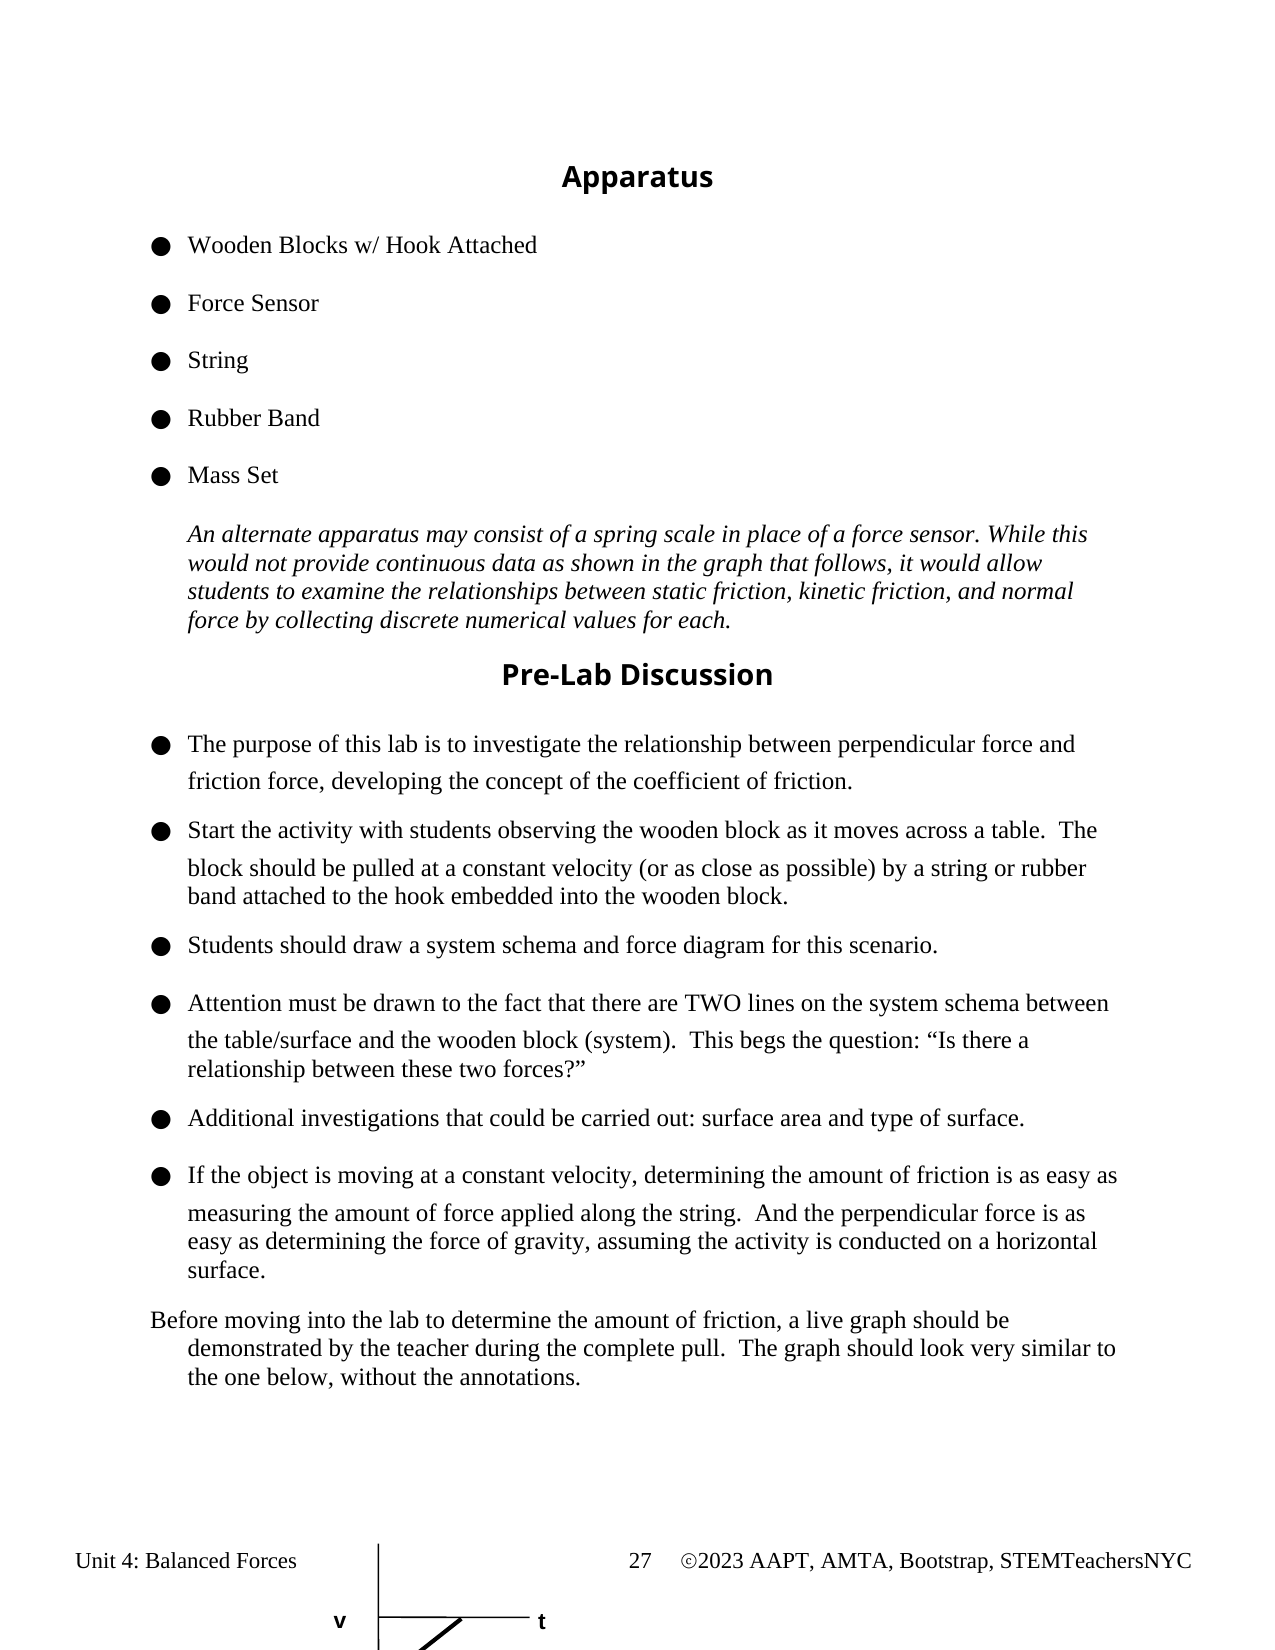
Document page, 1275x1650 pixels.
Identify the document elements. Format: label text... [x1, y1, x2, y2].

subtitle Pre-Lab Discussion [150, 655, 1125, 694]
list String [150, 332, 1125, 383]
list Rubber Band [150, 389, 1125, 441]
list Attention must be drawn to the fact that there are TWO lines on the system schema between the table/surface and the wooden block (system). This begs the question: “Is there a relationship between these two forces?” [150, 974, 1125, 1083]
list Start the activity with students observing the wooden block as it moves across a table. The block should be pulled at a constant velocity (or as close as possible) by a string or rubber band attached to the hook embedded into the wooden block. [150, 801, 1125, 910]
list Additional investigations that could be carried out: surface area and type of surface. [150, 1089, 1125, 1140]
list Students should draw a system schema and force diagram for this scenario. [150, 916, 1125, 968]
text An alternate apparatus may consist of a spring scale in place of a force sensor. While this would not provide continuous data as shown in the graph that follows, it would allow students to examine the relationships between static friction, kinetic friction, and normal force by collecting discrete numerical values for each. [150, 519, 1125, 634]
list If the object is moving at a constant velocity, determining the amount of friction is as easy as measuring the amount of force applied along the string. And the perpendicular force is as easy as determining the force of gravity, assuming the activity is conducted on a horizontal surface. [150, 1146, 1125, 1284]
text Before moving into the lab to determine the amount of friction, a live graph should be demonstrated by the teacher during the complete pull. The graph should look very similar to the one below, without the annotations. [150, 1305, 1125, 1391]
list Force Sensor [150, 274, 1125, 326]
list Mass Set [150, 447, 1125, 498]
list Wooden Blocks w/ Hook Attached [150, 217, 1125, 268]
list The purpose of this lab is to investigate the relationship between perpendicular force and friction force, developing the concept of the coefficient of friction. [150, 715, 1125, 795]
subtitle Apparatus [150, 156, 1125, 196]
